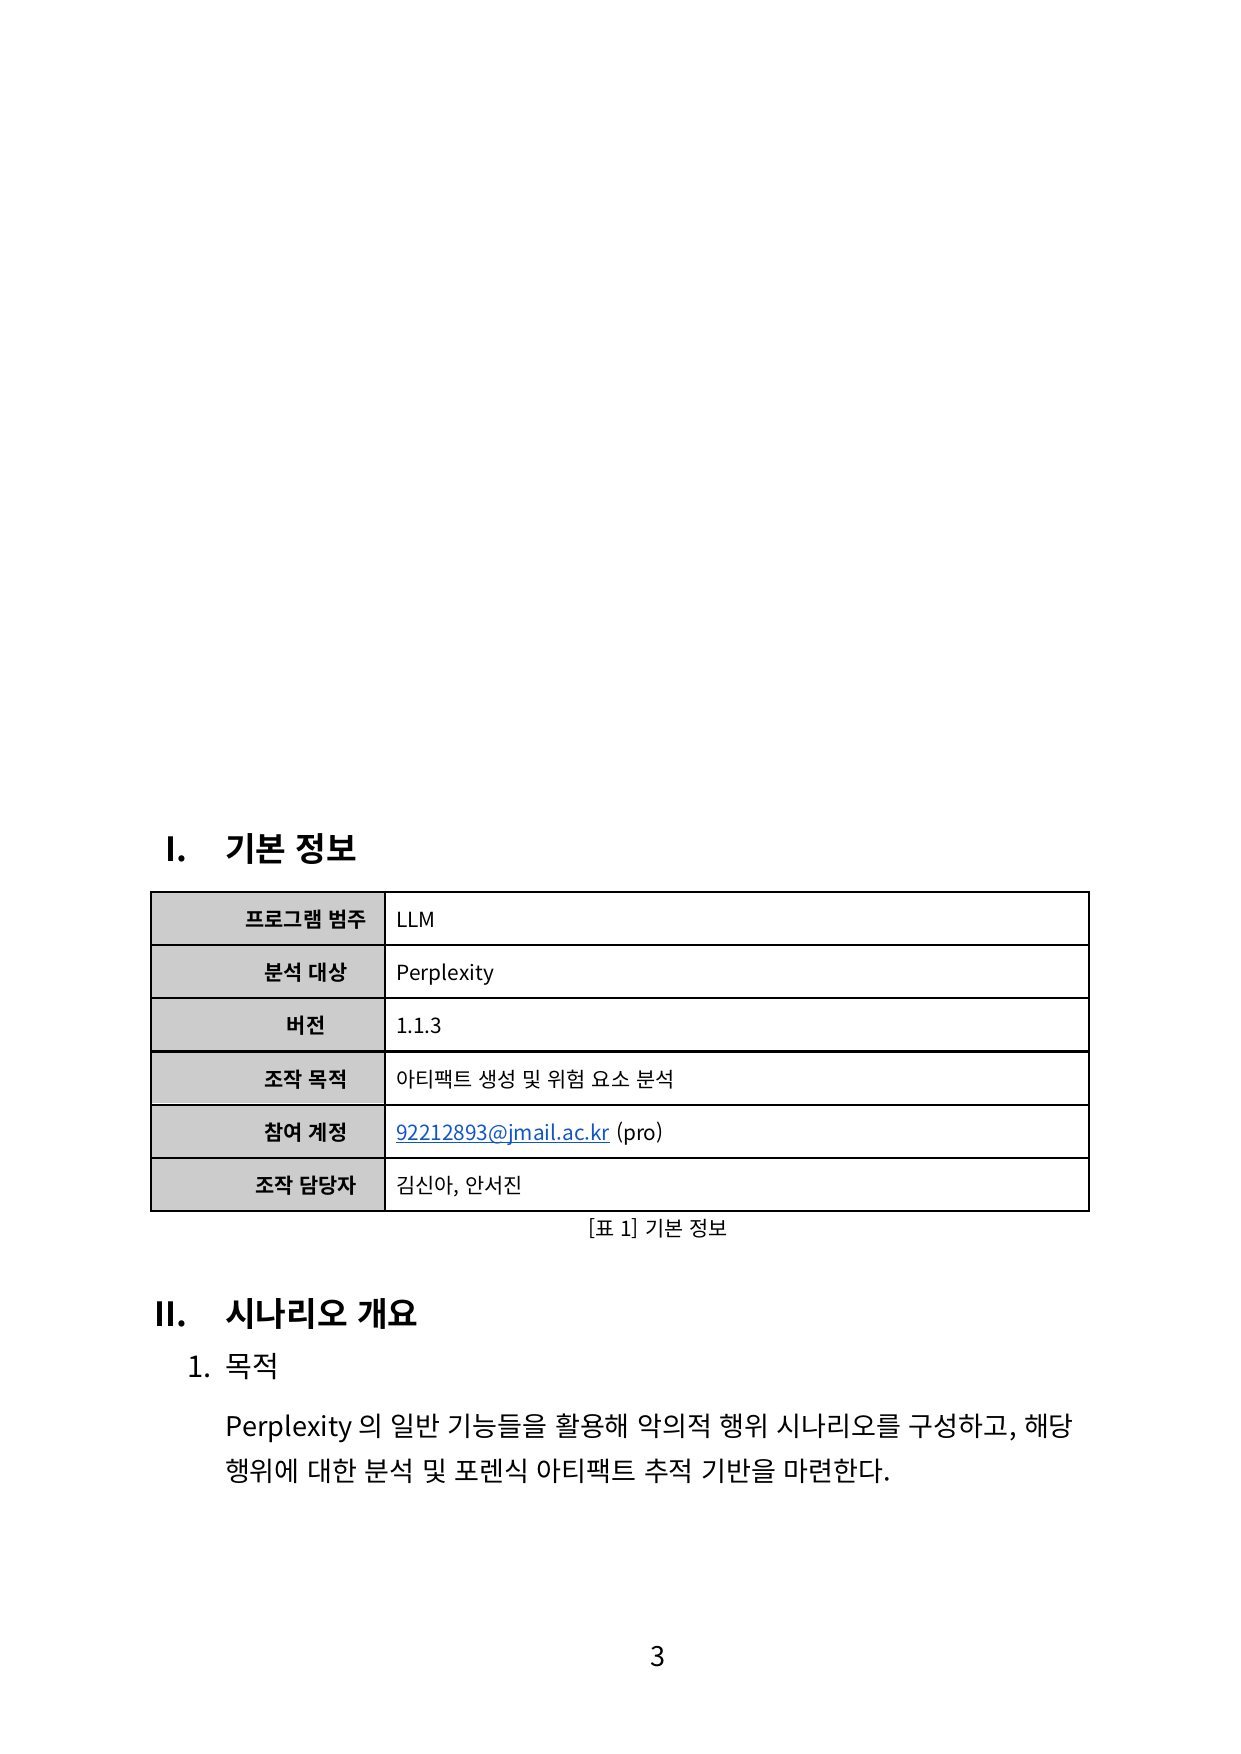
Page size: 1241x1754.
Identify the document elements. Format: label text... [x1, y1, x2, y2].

table_cell 조작 목적 [152, 1053, 384, 1103]
table_cell 92212893@jmail.ac.kr (pro) [386, 1106, 1088, 1157]
subtitle 시나리오 개요 [187, 1288, 1090, 1336]
table_cell 버전 [152, 999, 384, 1050]
subtitle 기본 정보 [187, 823, 1090, 871]
table_cell 참여 계정 [152, 1106, 384, 1157]
table_cell 1.1.3 [386, 999, 1088, 1050]
text Perplexity의 일반 기능들을 활용해 악의적 행위 시나리오를 구성하고, 해당 행위에 대한 분석 및 포렌식 아티팩트 추적 기반을 마련한다. [225, 1405, 1090, 1489]
table_cell 분석 대상 [152, 946, 384, 997]
subtitle 목적 [187, 1344, 1090, 1386]
table_cell 아티팩트 생성 및 위험 요소 분석 [386, 1053, 1088, 1103]
table_cell 김신아, 안서진 [386, 1159, 1088, 1210]
table_header LLM [386, 893, 1088, 944]
table_cell Perplexity [386, 946, 1088, 997]
table_header 프로그램 범주 [152, 893, 384, 944]
table_cell 조작 담당자 [152, 1159, 384, 1210]
text [표 1] 기본 정보 [225, 1212, 1090, 1242]
